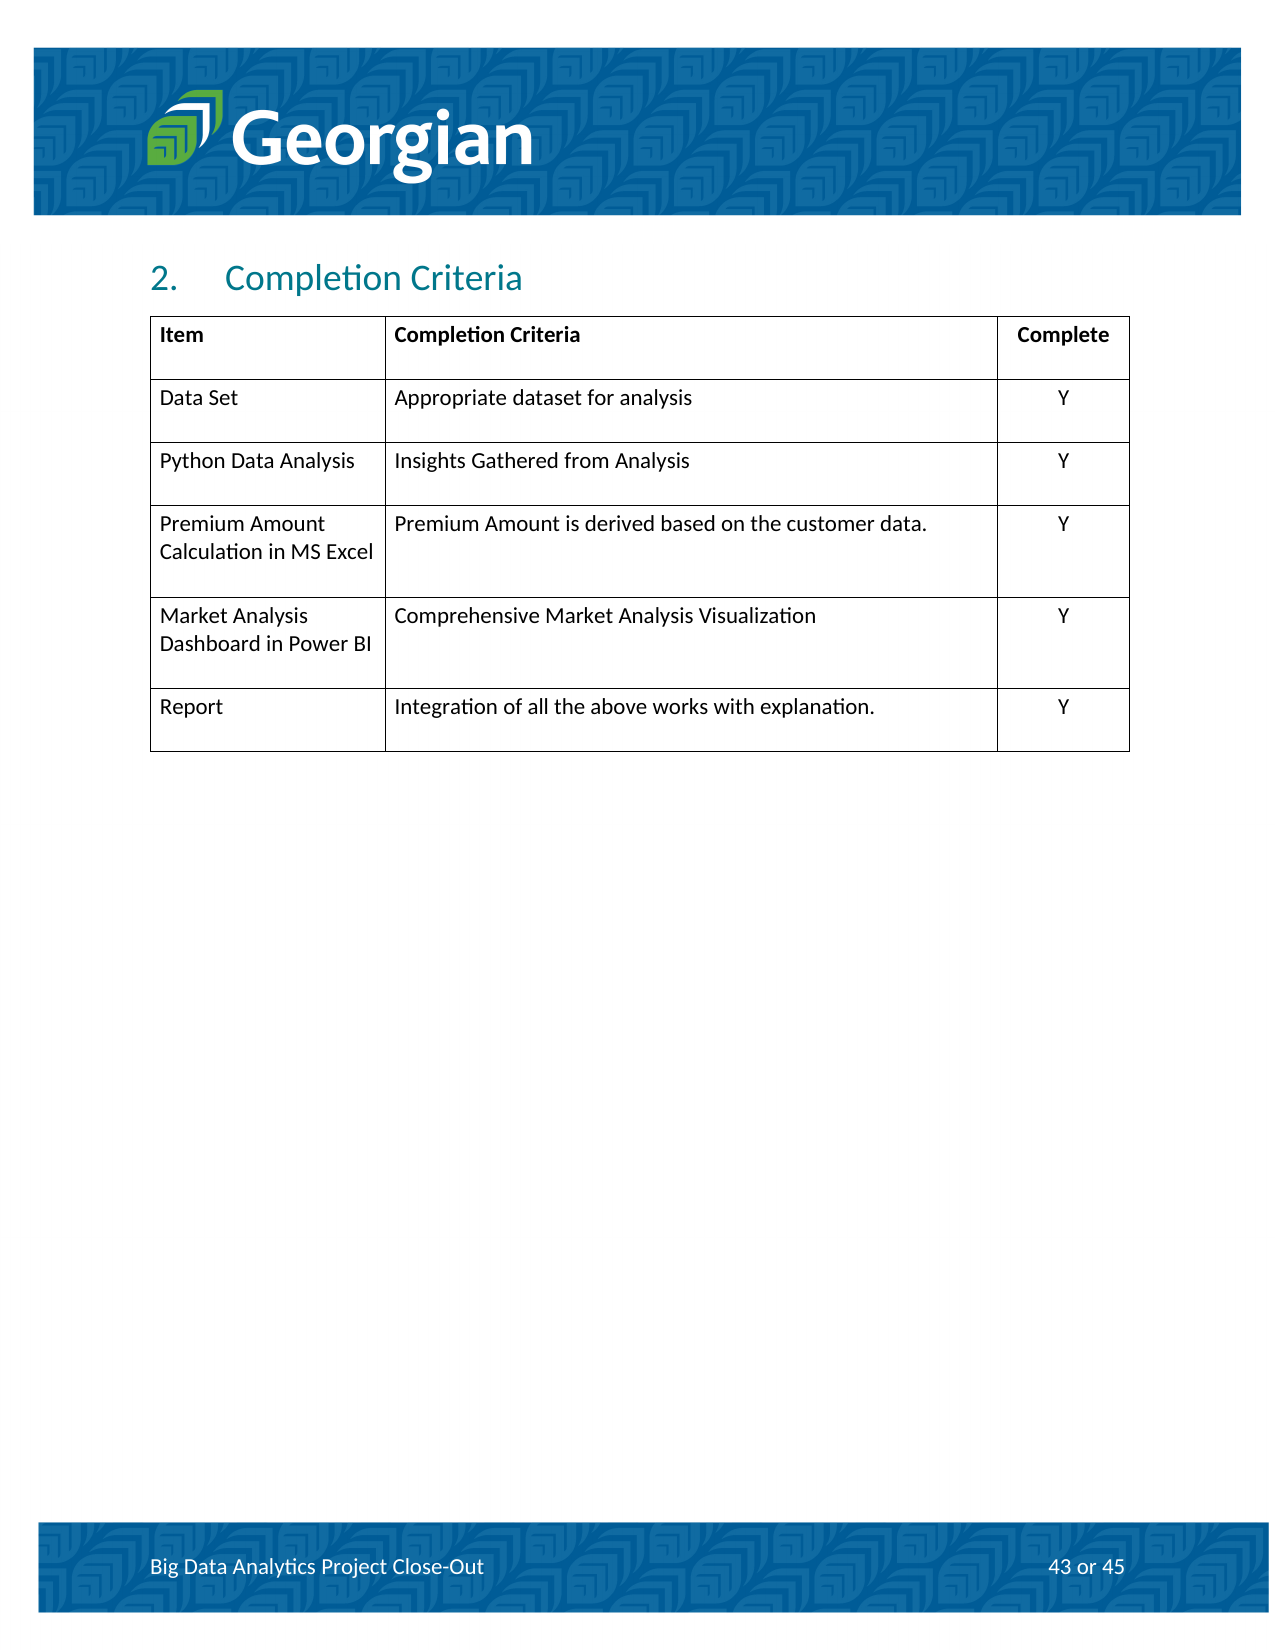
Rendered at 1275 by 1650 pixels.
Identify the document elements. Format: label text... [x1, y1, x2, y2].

table_cell Y [998, 443, 1129, 505]
subtitle Completion Criteria [150, 254, 1125, 299]
table_cell Y [998, 380, 1129, 442]
picture [32, 46, 1242, 216]
table_cell Appropriate dataset for analysis [386, 380, 997, 442]
table_cell Data Set [151, 380, 385, 442]
table_cell Comprehensive Market Analysis Visualization [386, 598, 997, 688]
table_cell Y [998, 689, 1129, 751]
table_cell Premium Amount Calculation in MS Excel [151, 506, 385, 597]
table_cell Report [151, 689, 385, 751]
table_cell Y [998, 598, 1129, 688]
table_header Complete [998, 317, 1129, 379]
picture [0, 244, 1275, 1650]
table_cell Y [998, 506, 1129, 597]
table_header Item [151, 317, 385, 379]
table_cell Premium Amount is derived based on the customer data. [386, 506, 997, 597]
table_cell Python Data Analysis [151, 443, 385, 505]
table_cell Insights Gathered from Analysis [386, 443, 997, 505]
table_header Completion Criteria [386, 317, 997, 379]
table_cell Integration of all the above works with explanation. [386, 689, 997, 751]
table_cell Market Analysis Dashboard in Power BI [151, 598, 385, 688]
